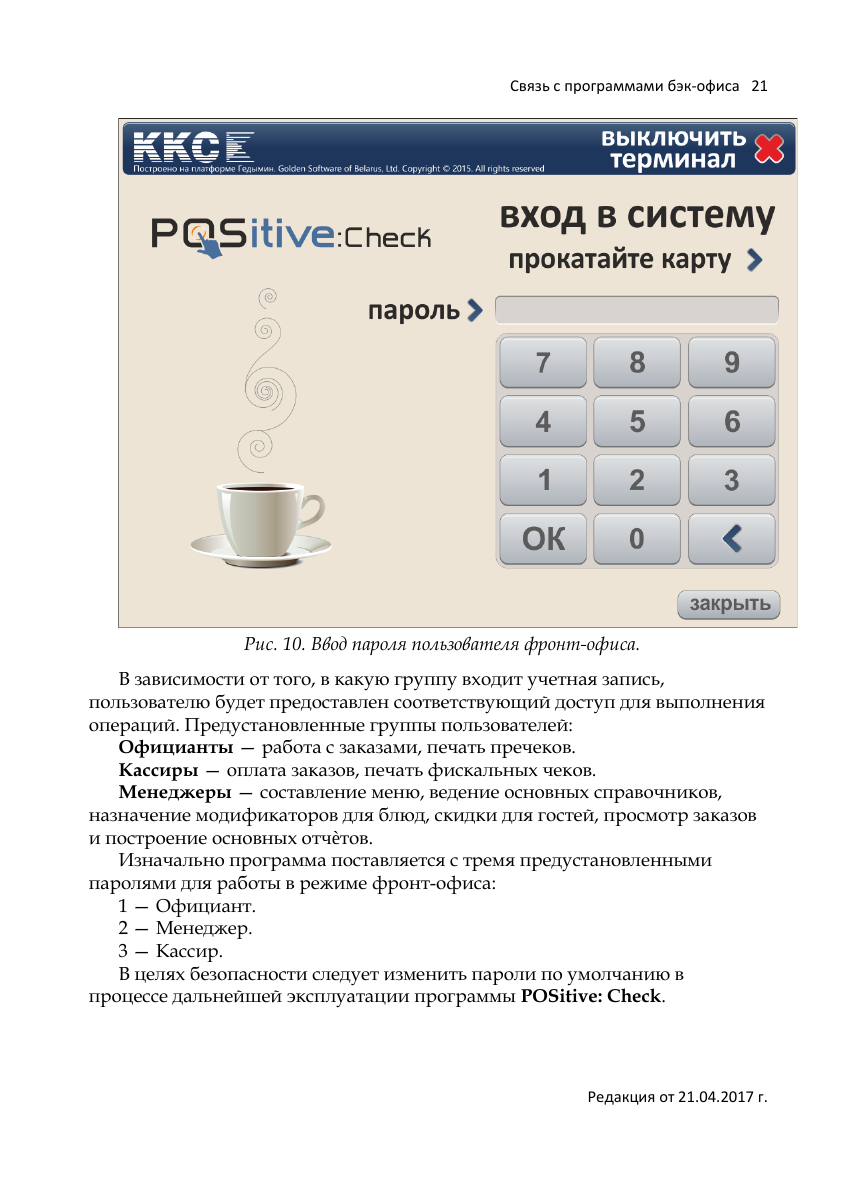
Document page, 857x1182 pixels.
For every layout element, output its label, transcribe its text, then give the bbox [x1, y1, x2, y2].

text Менеджеры — составление меню, ведение основных справочников, назначение модификаторов для блюд, скидки для гостей, просмотр заказов и построение основных отчѐтов. [89, 782, 768, 849]
text Официанты — работа с заказами, печать пречеков. [89, 736, 768, 759]
text 2 — Менеджер. [89, 917, 768, 940]
text 1 — Официант. [89, 895, 768, 917]
text В зависимости от того, в какую группу входит учетная запись, пользователю будет предоставлен соответствующий доступ для выполнения операций. Предустановленные группы пользователей: [89, 668, 768, 736]
text 3 — Кассир. [89, 940, 768, 963]
text Кассиры — оплата заказов, печать фискальных чеков. [89, 759, 768, 782]
picture [118, 118, 798, 628]
text Изначально программа поставляется с тремя предустановленными паролями для работы в режиме фронт-офиса: [89, 849, 768, 895]
text Рис. 10. Ввод пароля пользователя фронт-офиса. [89, 633, 768, 656]
text В целях безопасности следует изменить пароли по умолчанию в процессе дальнейшей эксплуатации программы POSitive: Check. [89, 963, 768, 1008]
